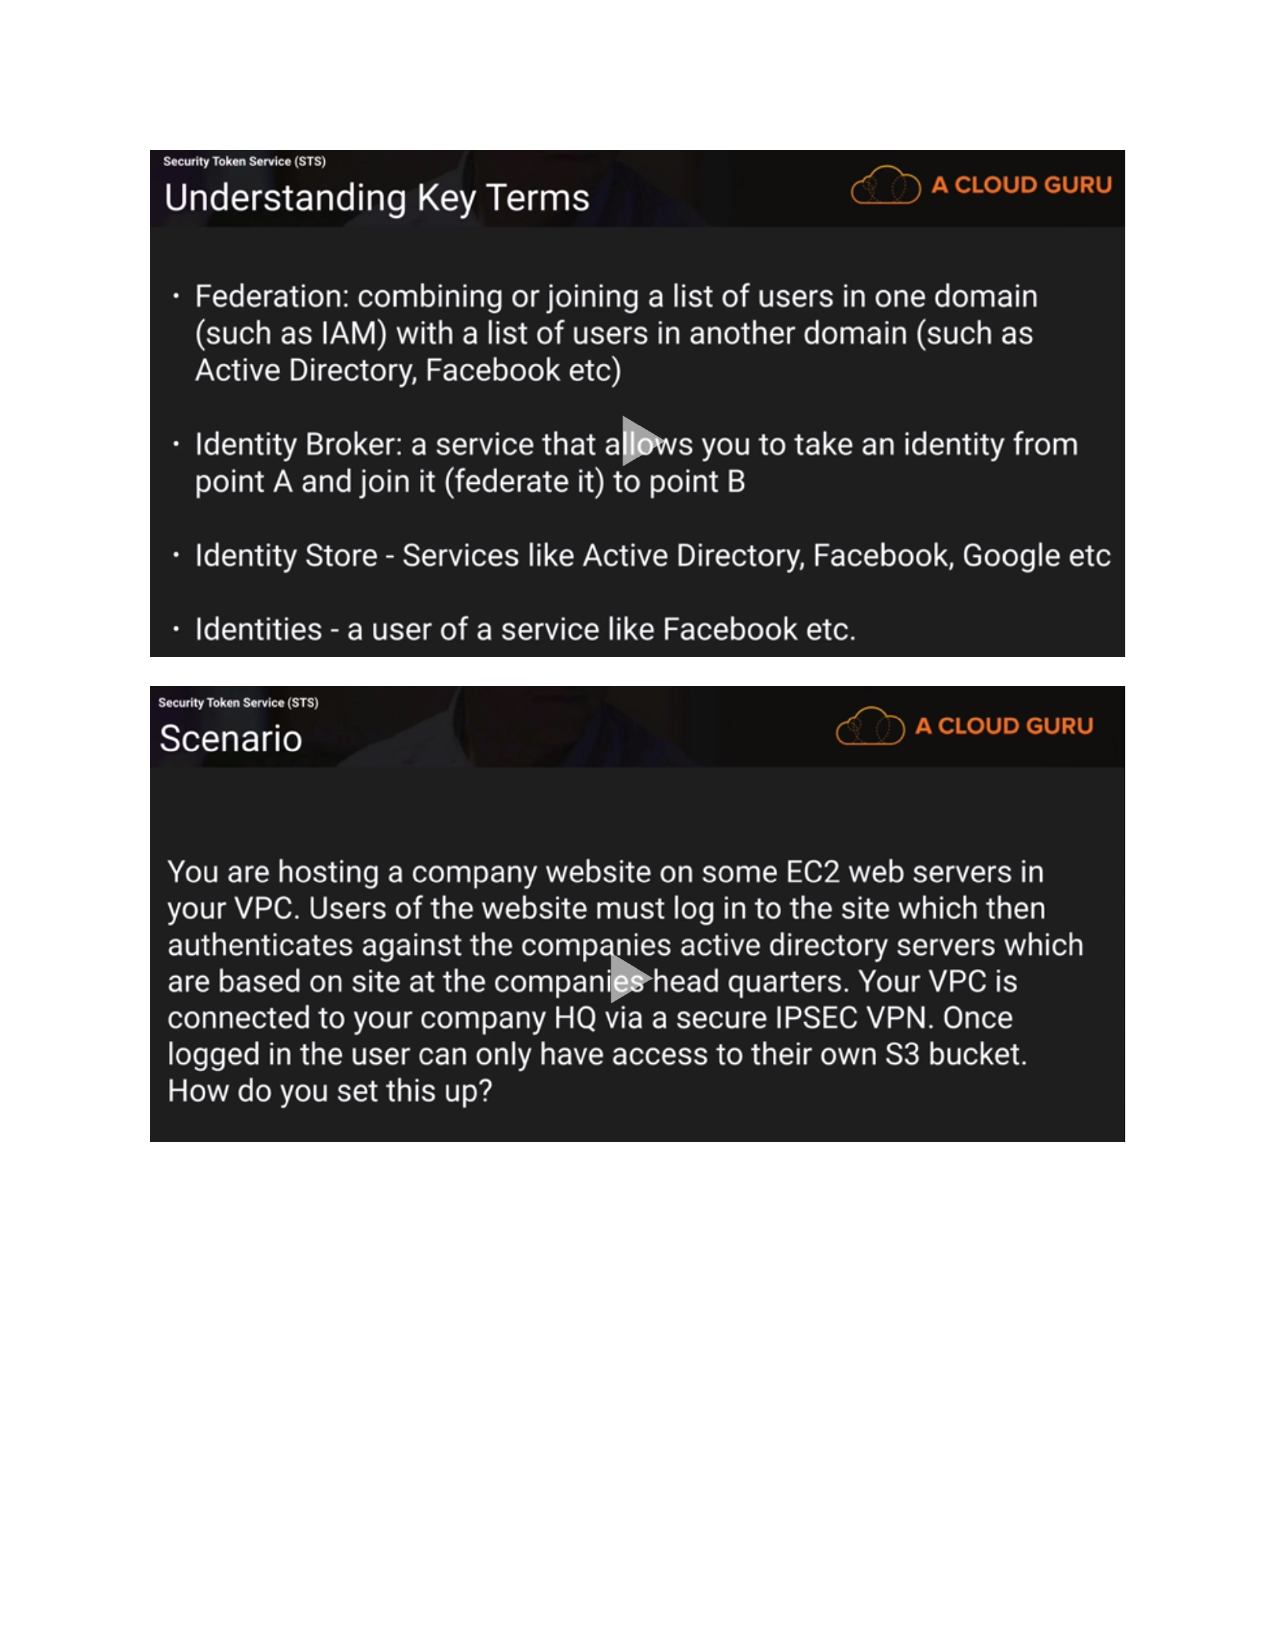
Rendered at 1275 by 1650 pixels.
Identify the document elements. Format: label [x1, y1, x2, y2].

picture [150, 150, 1125, 657]
picture [150, 686, 1125, 1142]
